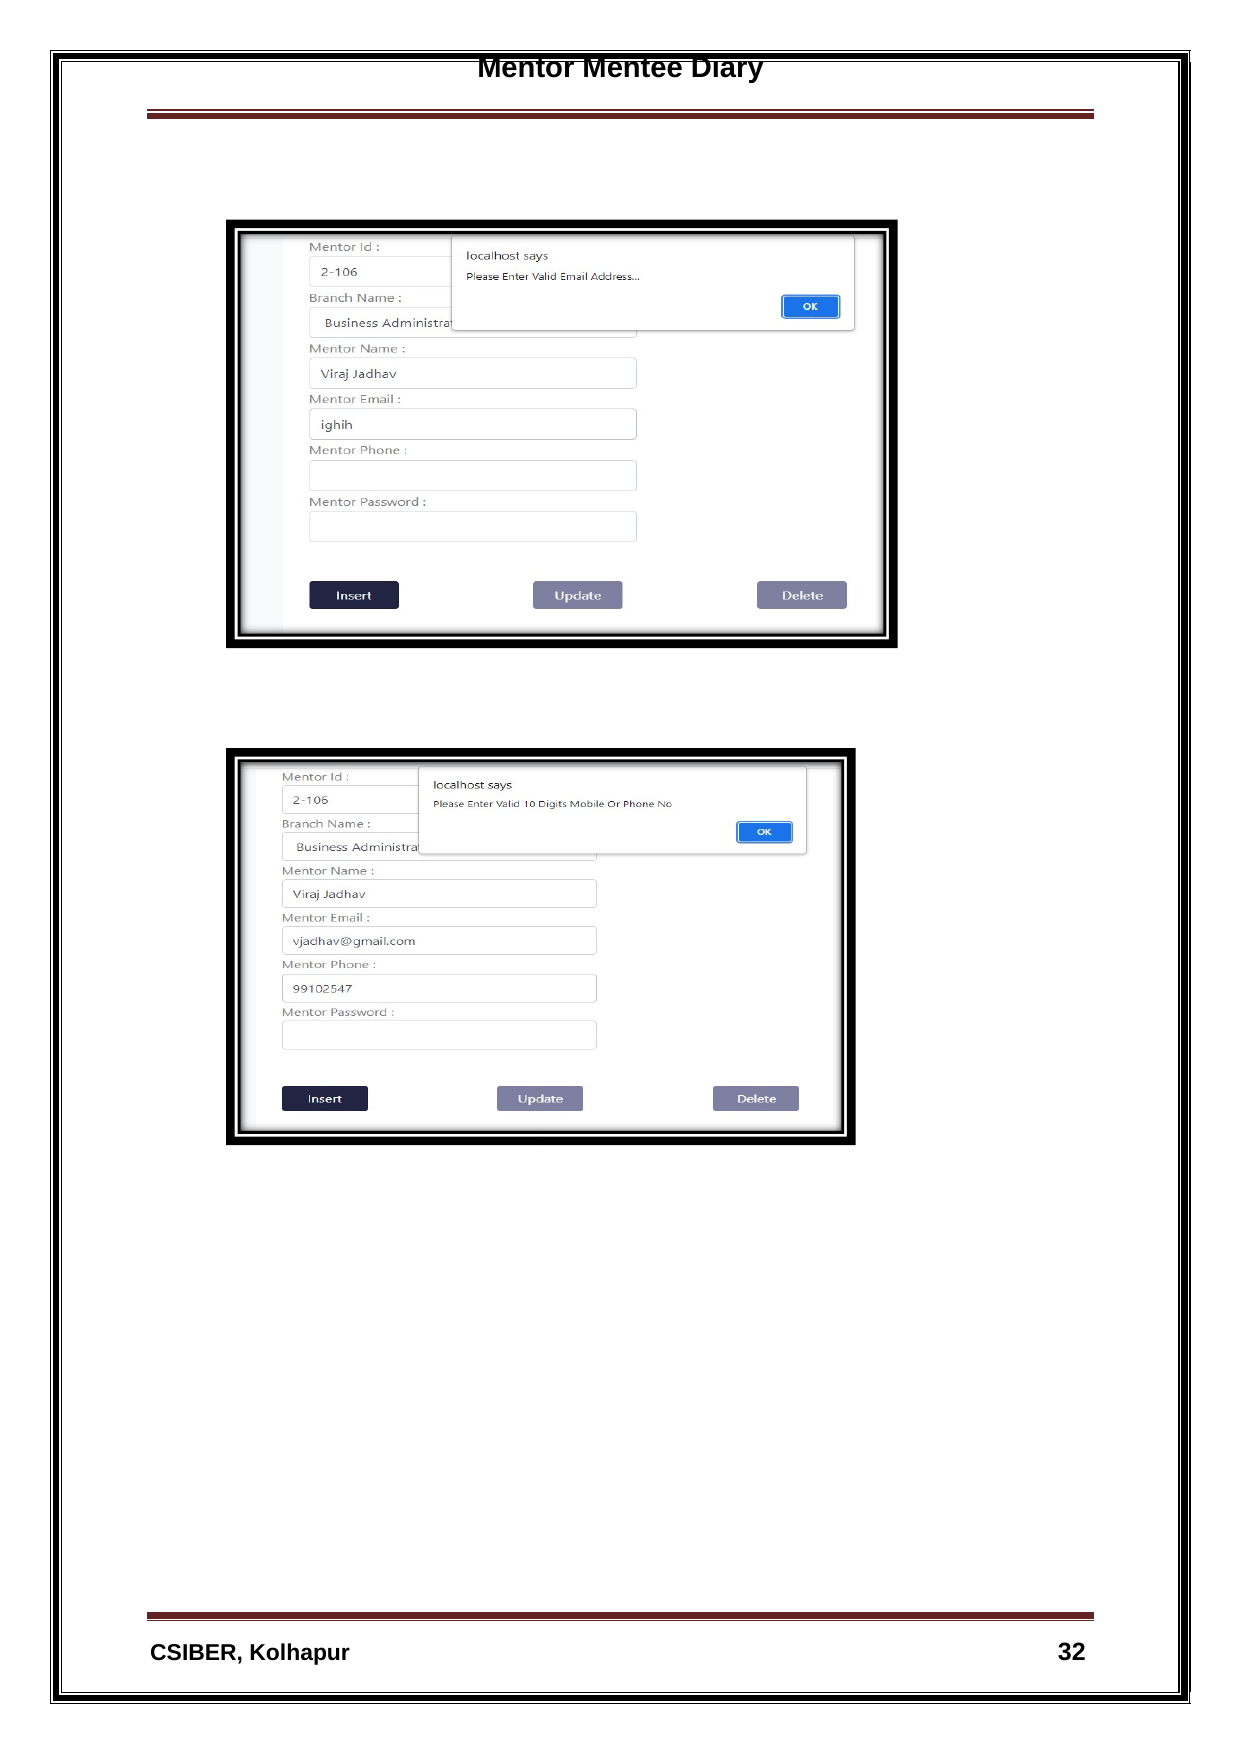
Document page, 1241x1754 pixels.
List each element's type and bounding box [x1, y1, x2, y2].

picture [241, 234, 883, 633]
picture [241, 763, 841, 1130]
